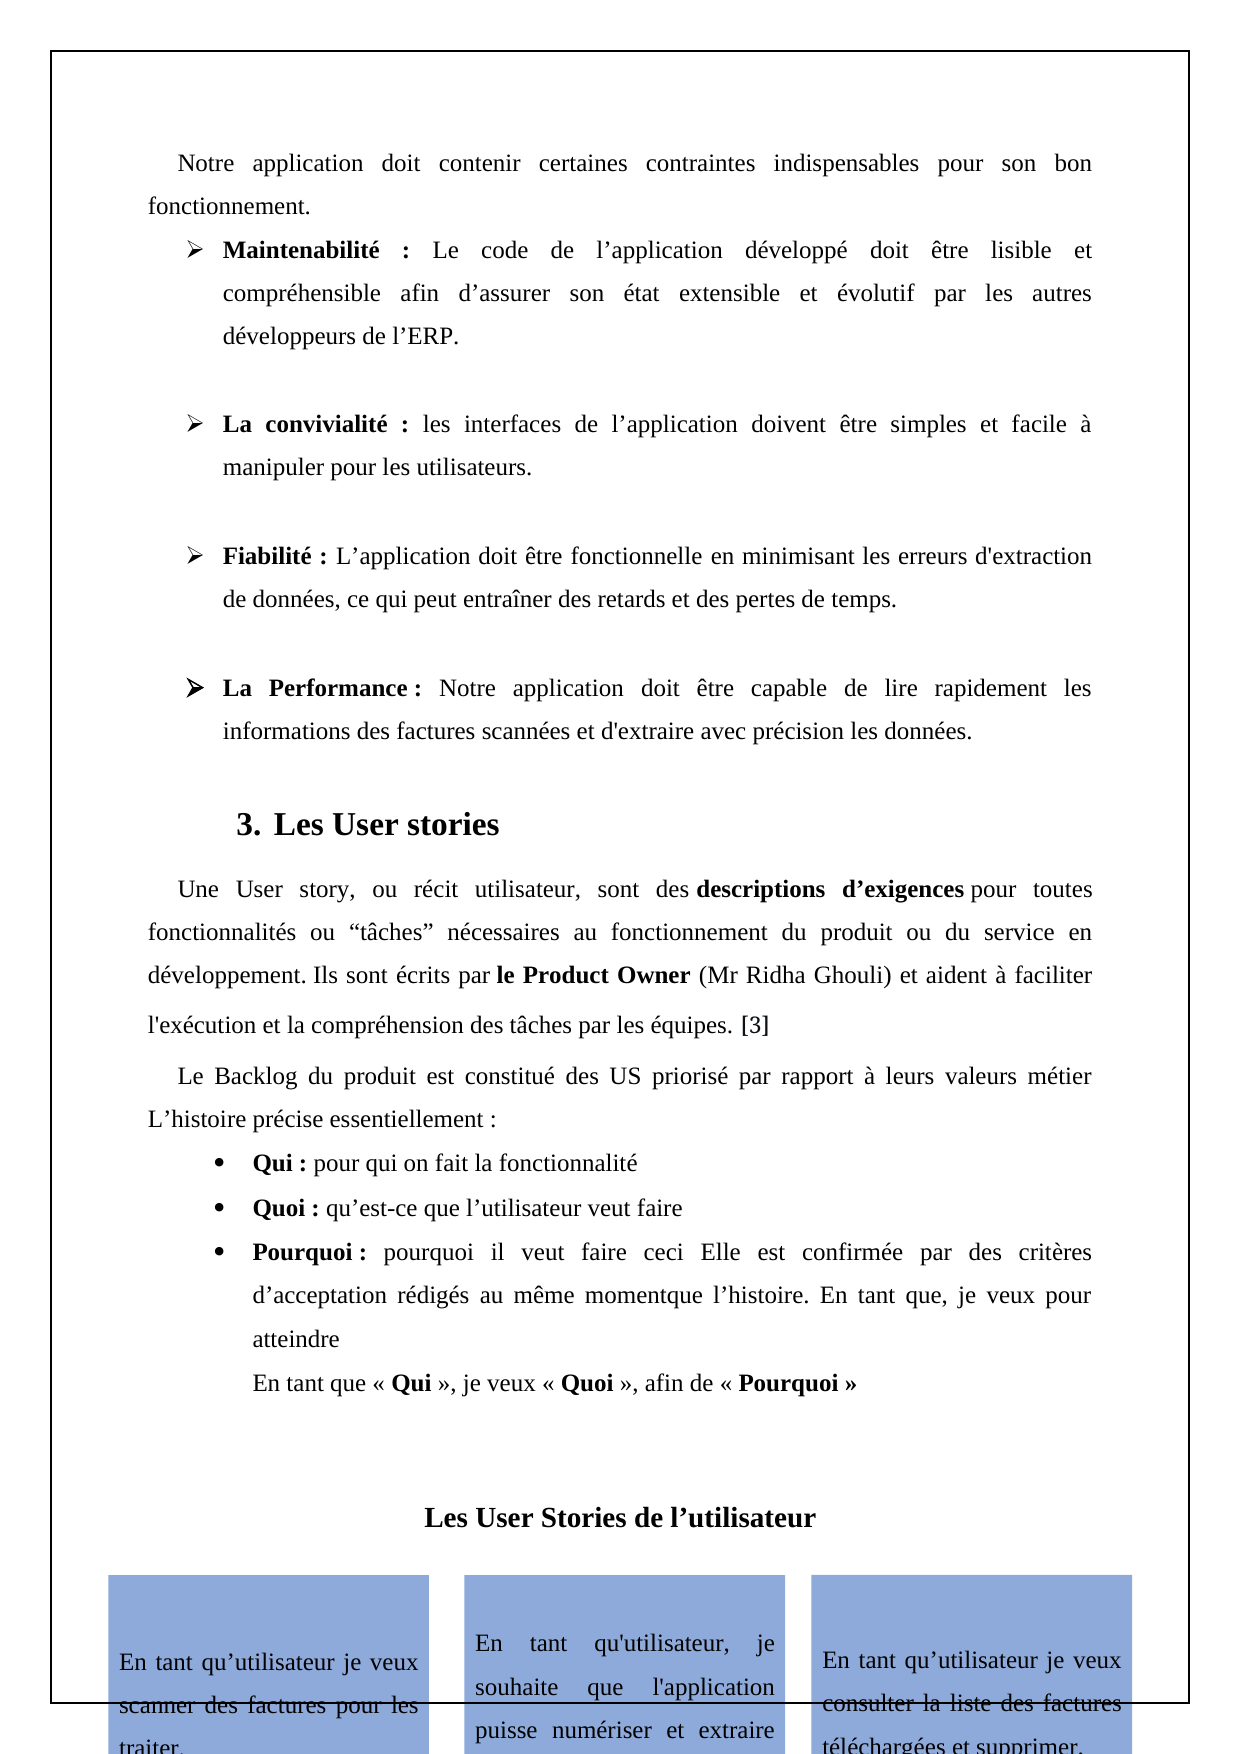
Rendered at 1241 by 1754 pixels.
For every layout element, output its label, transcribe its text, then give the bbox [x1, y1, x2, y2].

text Les User Stories de l’utilisateur [148, 1500, 1093, 1534]
list En tant que « Qui », je veux « Quoi », afin de « Pourquoi » [252, 1368, 1093, 1397]
text Une User story, ou récit utilisateur, sont des descriptions d’exigences pour toutes fonctionnalités ou “tâches” nécessaires au fonctionnement du produit ou du service en développement. Ils sont écrits par le Product Owner (Mr Ridha Ghouli) et aident à faciliter l'exécution et la compréhension des tâches par les équipes. [3] [148, 874, 1093, 1042]
list Quoi : qu’est-ce que l’utilisateur veut faire [215, 1193, 1093, 1222]
subtitle Les User stories [236, 804, 1093, 842]
list La convivialité : les interfaces de l’application doivent être simples et facile à manipuler pour les utilisateurs. [185, 409, 1093, 481]
text Le Backlog du produit est constitué des US priorisé par rapport à leurs valeurs métier L’histoire précise essentiellement : [148, 1061, 1093, 1133]
text Notre application doit contenir certaines contraintes indispensables pour son bon fonctionnement. [148, 148, 1093, 219]
list Pourquoi : pourquoi il veut faire ceci Elle est confirmée par des critères d’acceptation rédigés au même momentque l’histoire. En tant que, je veux pour atteindre [215, 1237, 1093, 1352]
list Qui : pour qui on fait la fonctionnalité [215, 1148, 1093, 1177]
list Fiabilité : L’application doit être fonctionnelle en minimisant les erreurs d'extraction de données, ce qui peut entraîner des retards et des pertes de temps. [185, 541, 1093, 613]
list La Performance : Notre application doit être capable de lire rapidement les informations des factures scannées et d'extraire avec précision les données. [185, 673, 1093, 745]
list Maintenabilité : Le code de l’application développé doit être lisible et compréhensible afin d’assurer son état extensible et évolutif par les autres développeurs de l’ERP. [185, 235, 1093, 350]
